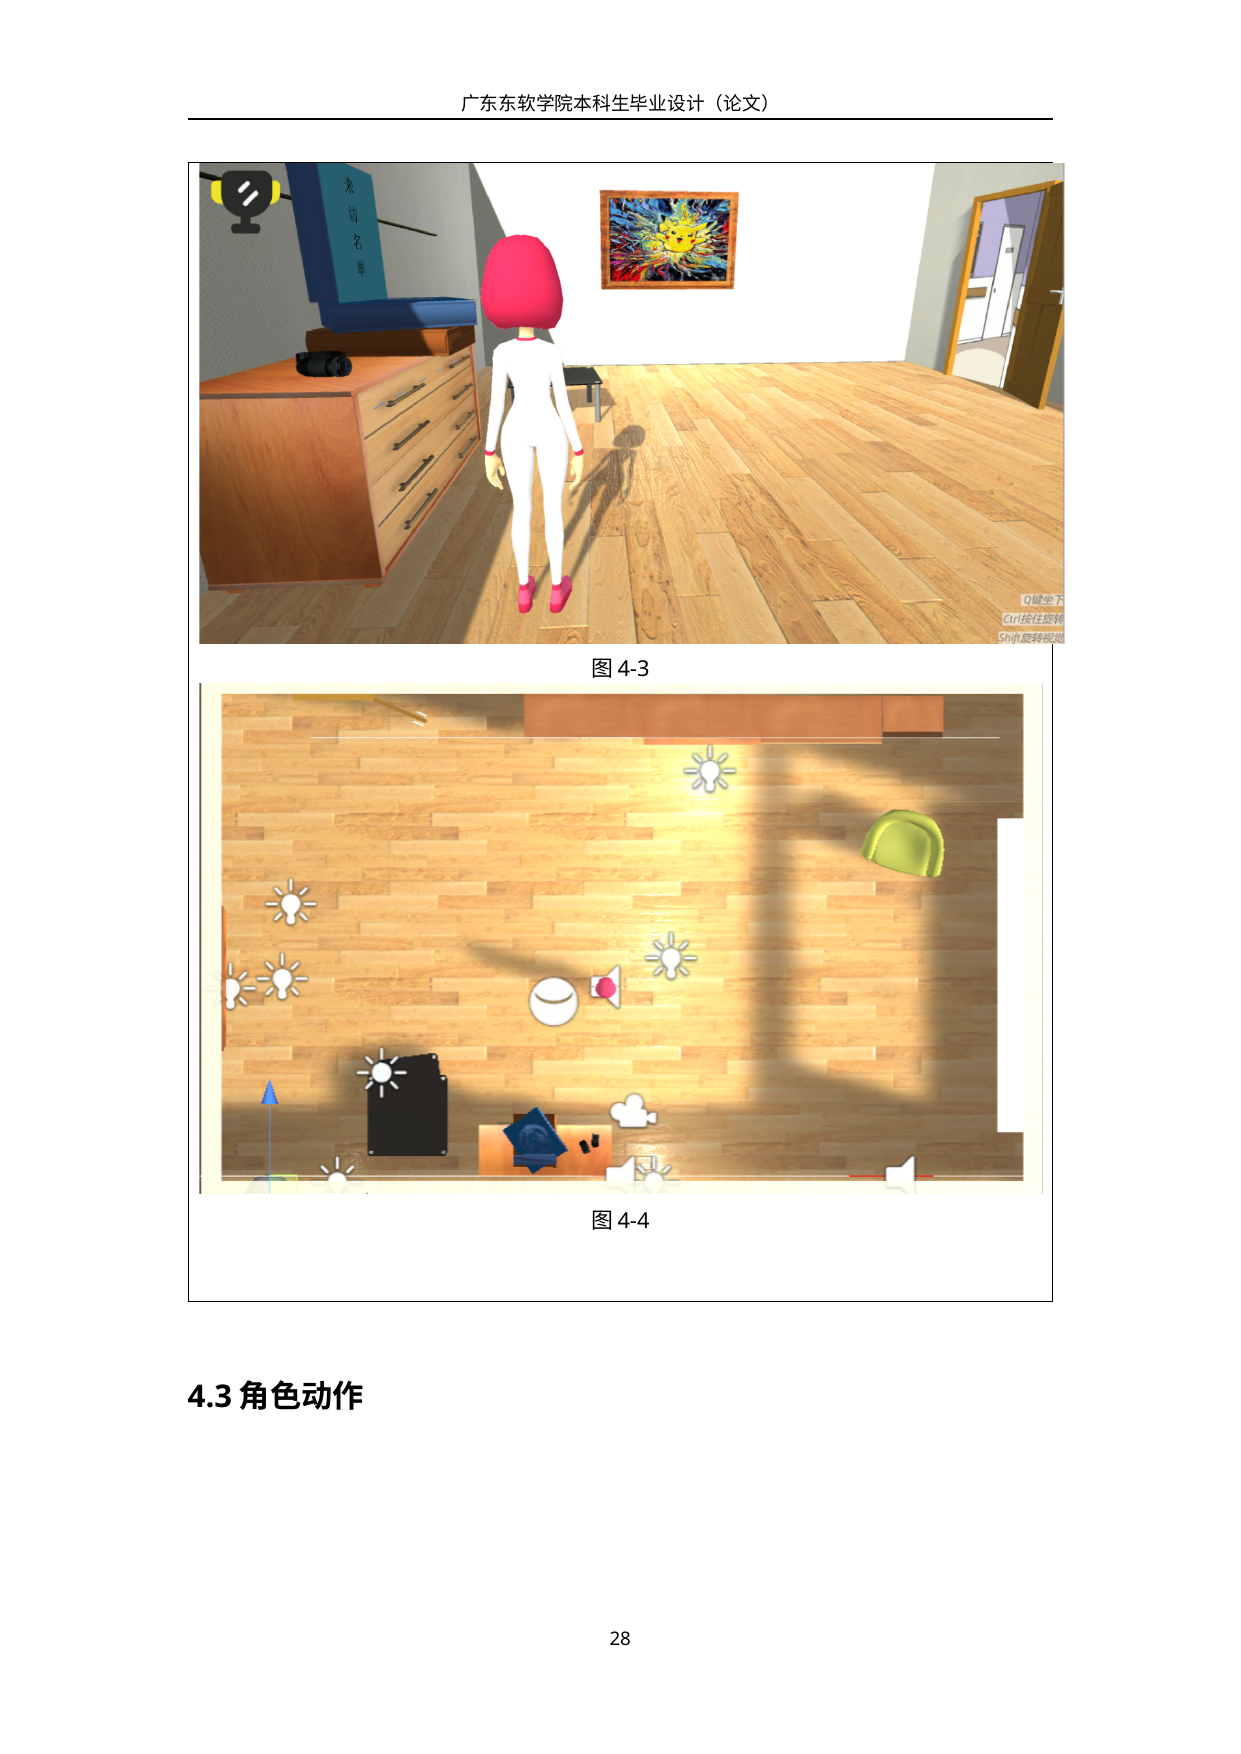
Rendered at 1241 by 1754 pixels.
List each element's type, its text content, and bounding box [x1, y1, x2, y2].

table_cell 图4-2 图4-3 图4-4 [189, 163, 1052, 1301]
picture [199, 163, 1065, 644]
picture [199, 683, 1043, 1194]
subtitle 4.3角色动作 [187, 1361, 1053, 1426]
